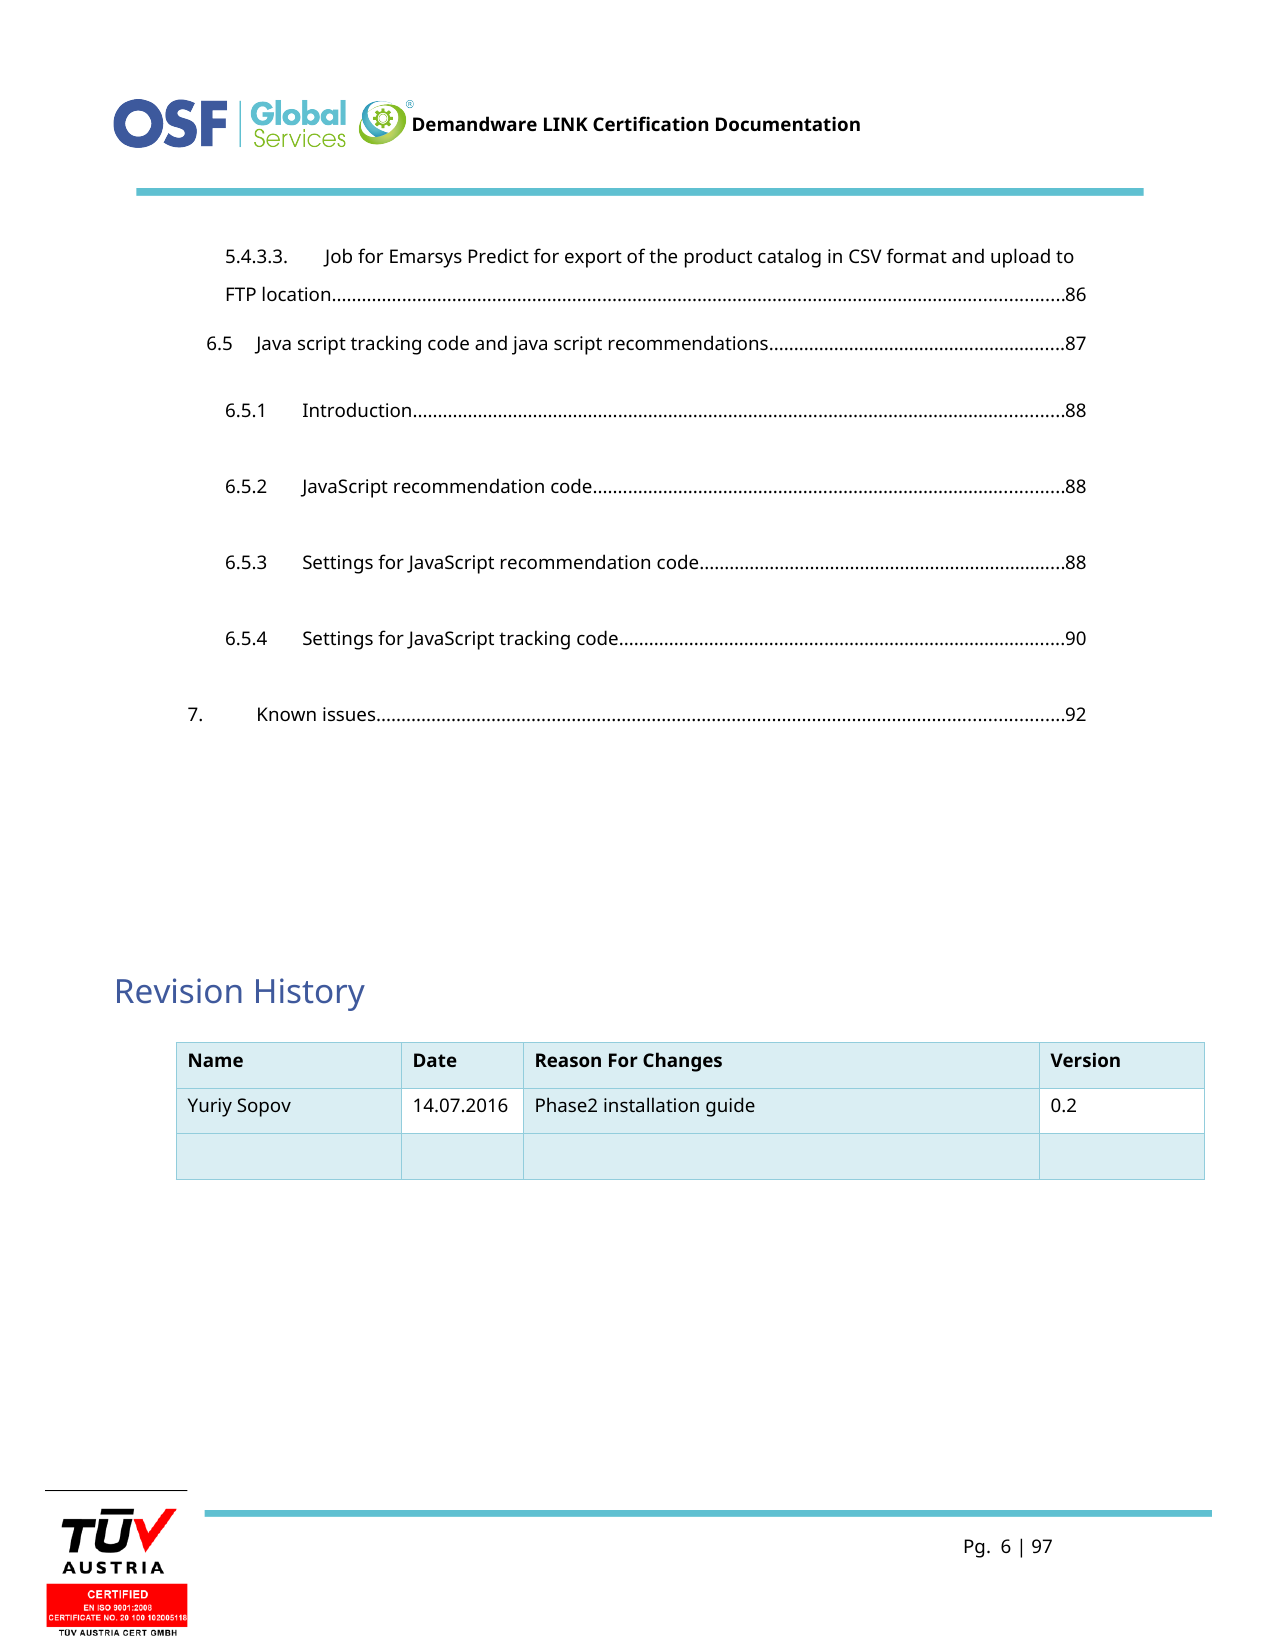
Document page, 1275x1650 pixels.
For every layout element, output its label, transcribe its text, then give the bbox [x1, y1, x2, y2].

text Revision History [114, 968, 1087, 1013]
table_header Date [402, 1043, 523, 1088]
table_header Version [1040, 1043, 1204, 1088]
picture [113, 99, 414, 148]
table_cell [402, 1134, 523, 1179]
table_cell 14.07.2016 [402, 1089, 523, 1133]
table_cell 0.2 [1040, 1089, 1204, 1133]
table_cell Phase2 installation guide [524, 1089, 1039, 1133]
table_header Name [177, 1043, 401, 1088]
table_cell Yuriy Sopov [177, 1089, 401, 1133]
table_cell [1040, 1134, 1204, 1179]
table_cell [177, 1134, 401, 1179]
picture [136, 188, 1144, 196]
table_cell [524, 1134, 1039, 1179]
table_header Reason For Changes [524, 1043, 1039, 1088]
picture [43, 1490, 187, 1634]
picture [204, 1510, 1212, 1517]
